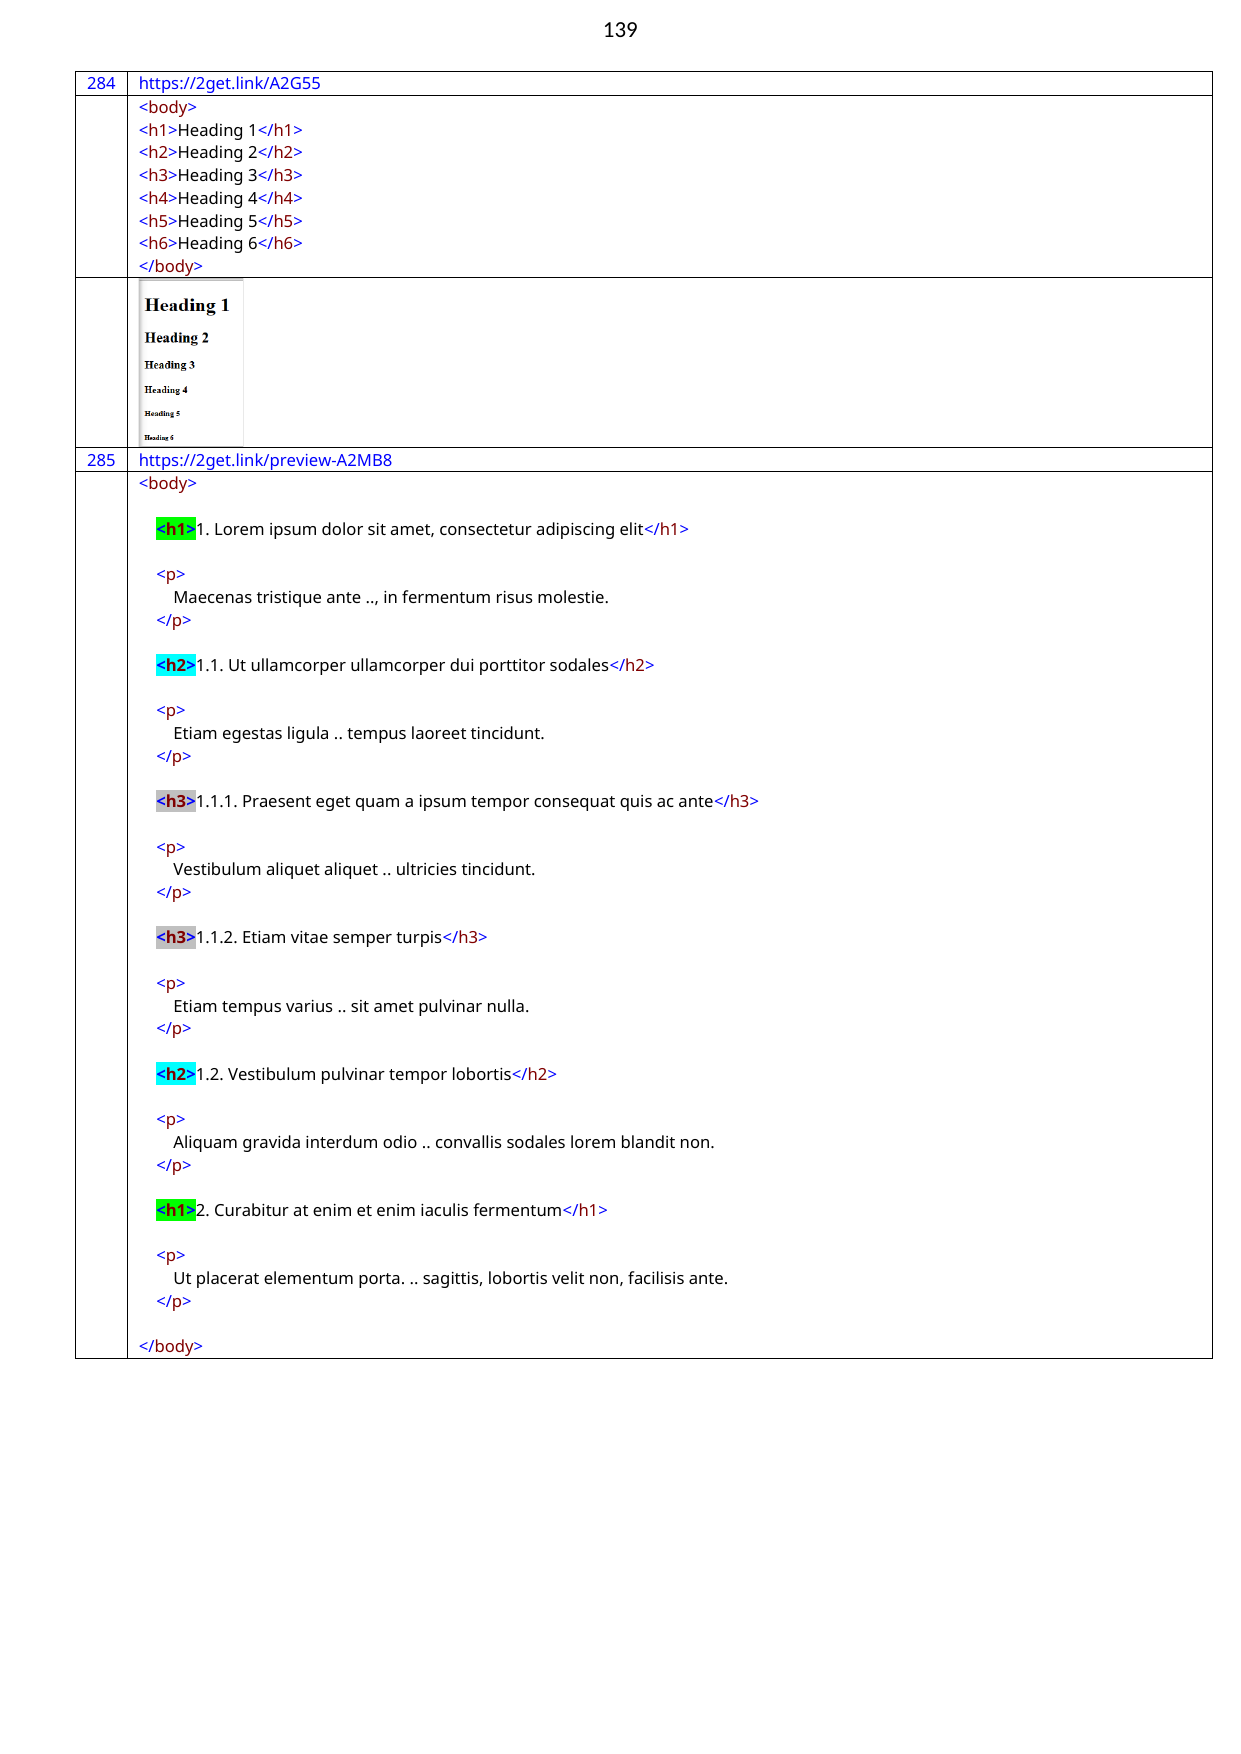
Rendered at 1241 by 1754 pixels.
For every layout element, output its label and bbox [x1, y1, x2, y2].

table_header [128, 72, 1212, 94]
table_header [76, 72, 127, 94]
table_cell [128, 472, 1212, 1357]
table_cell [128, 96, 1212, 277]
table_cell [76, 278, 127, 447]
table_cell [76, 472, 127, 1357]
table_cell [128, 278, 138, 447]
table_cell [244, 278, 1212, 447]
picture [138, 278, 244, 447]
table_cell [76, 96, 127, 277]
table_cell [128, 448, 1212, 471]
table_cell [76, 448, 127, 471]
